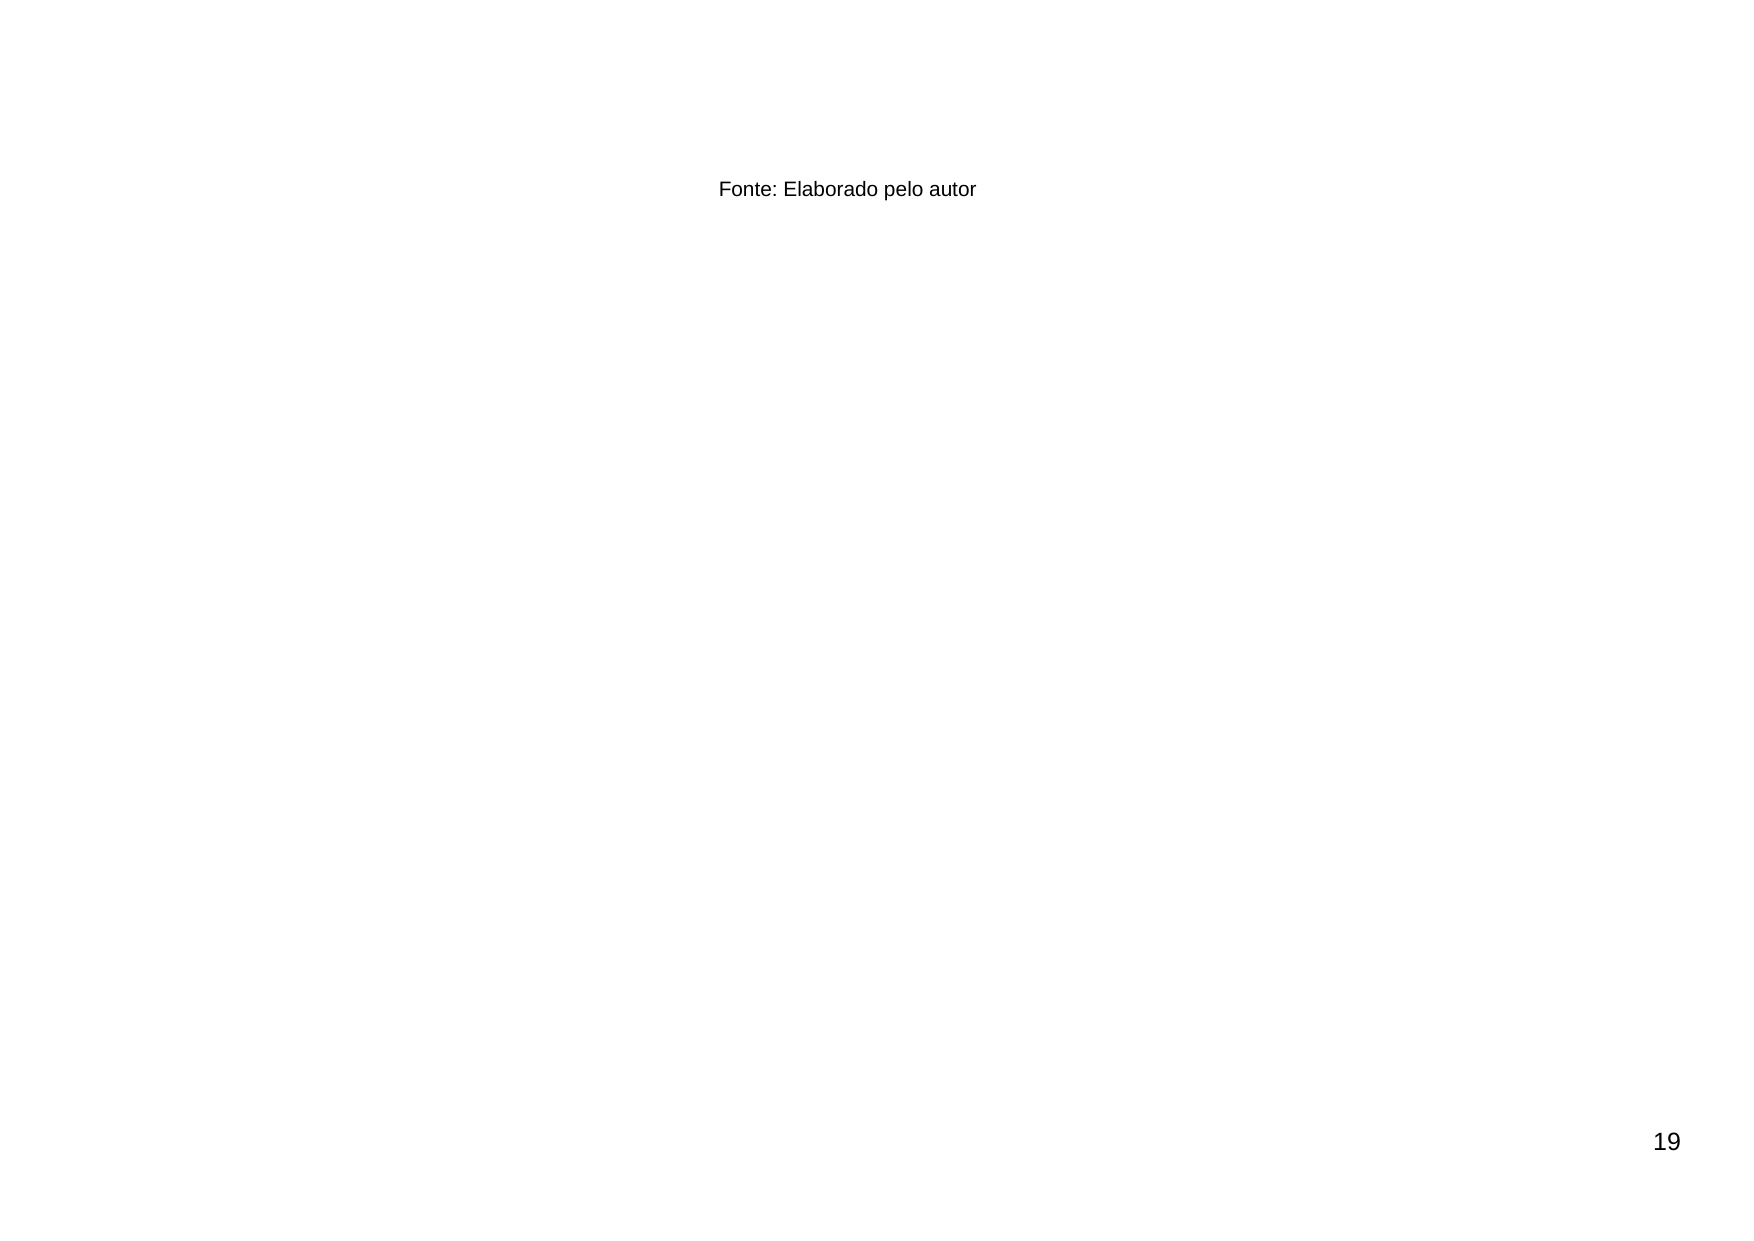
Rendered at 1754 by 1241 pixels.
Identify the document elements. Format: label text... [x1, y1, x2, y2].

text Fonte: Elaborado pelo autor [118, 177, 1577, 201]
